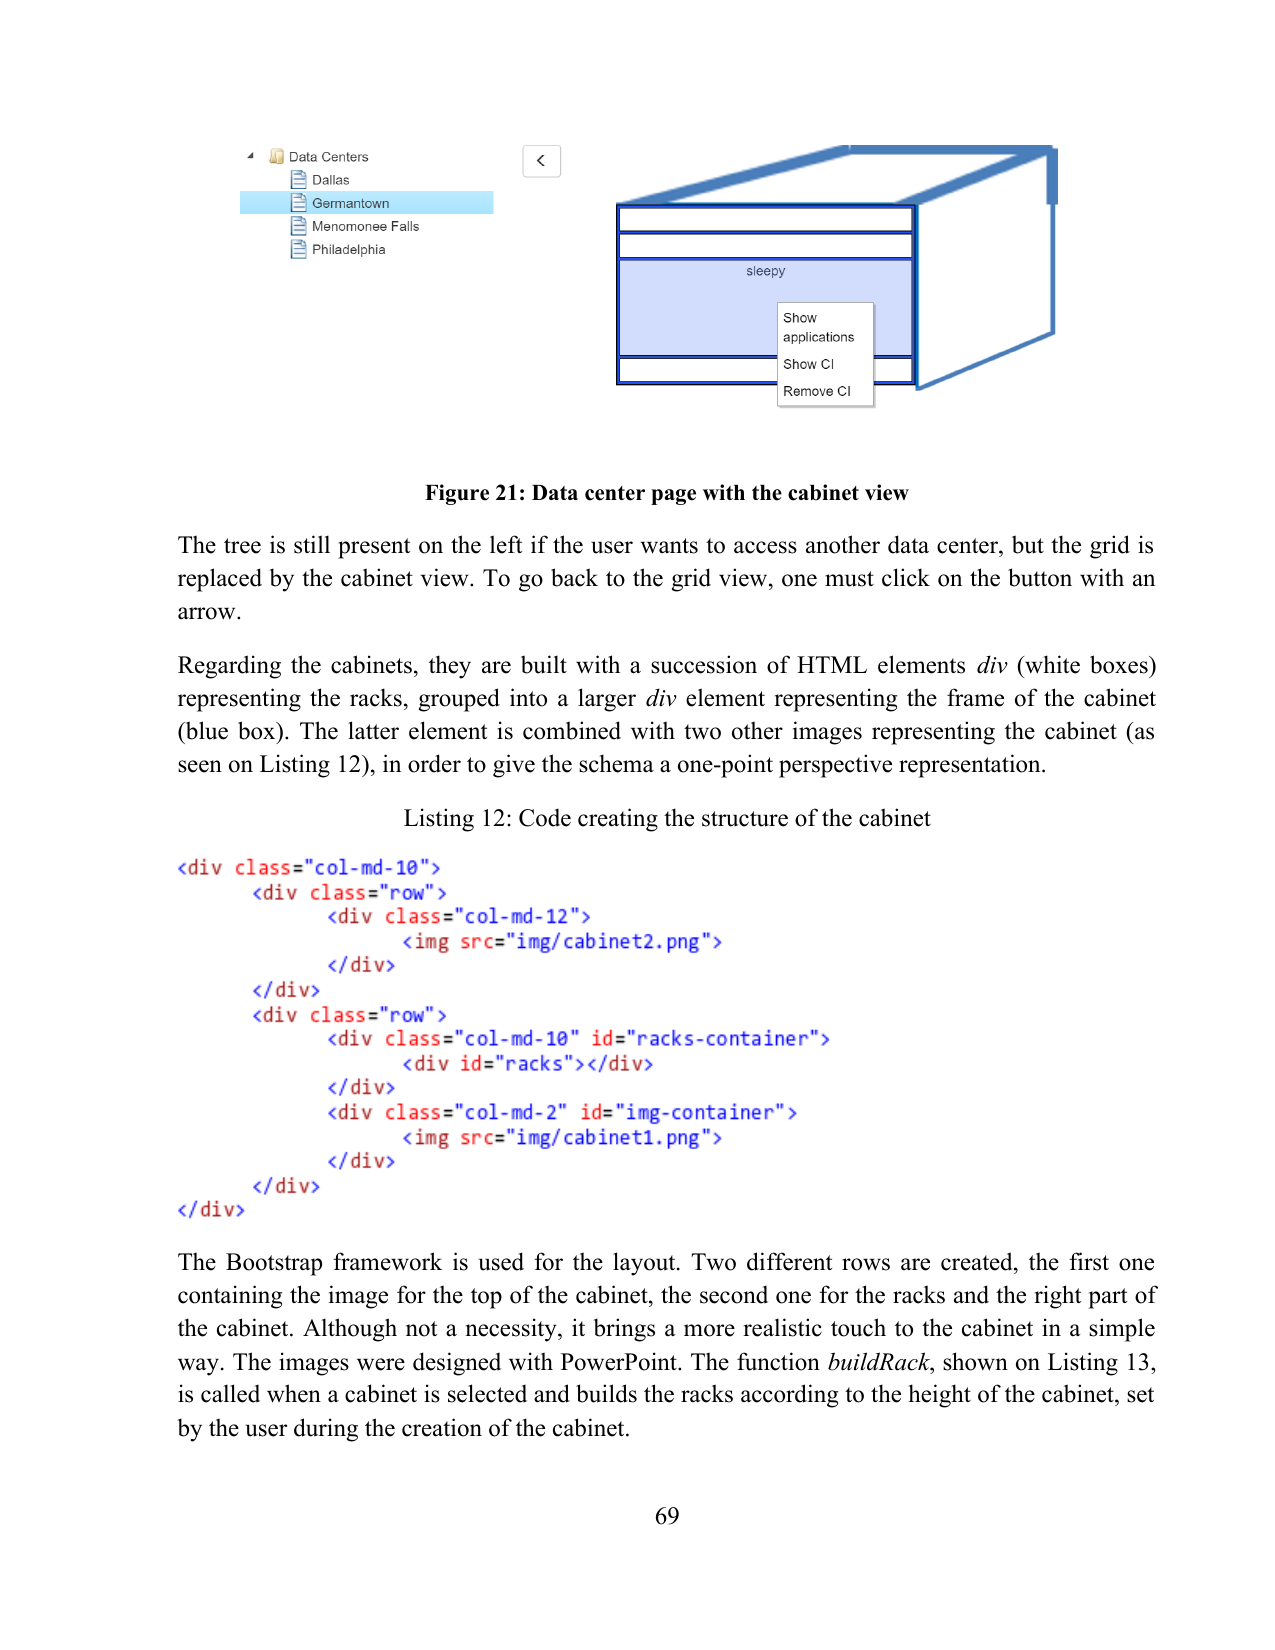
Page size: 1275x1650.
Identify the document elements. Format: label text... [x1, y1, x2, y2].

text The tree is still present on the left if the user wants to access another data center, but the grid is replaced by the cabinet view. To go back to the grid view, one must click on the button with an arrow. [177, 530, 1157, 625]
picture [177, 118, 1157, 454]
text Figure 21: Data center page with the cabinet view [177, 479, 1157, 505]
text The Bootstrap framework is used for the layout. Two different rows are created, the first one containing the image for the top of the cabinet, the second one for the racks and the right part of the cabinet. Although not a necessity, it brings a more realistic touch to the cabinet in a simple way. The images were designed with PowerPoint. The function buildRack, shown on Listing 13, is called when a cabinet is selected and builds the racks according to the height of the cabinet, set by the user during the creation of the cabinet. [177, 1247, 1157, 1441]
text Regarding the cabinets, they are built with a succession of HTML elements div (white boxes) representing the racks, grouped into a larger div element representing the frame of the cabinet (blue box). The latter element is combined with two other images representing the cabinet (as seen on Listing 12), in order to give the schema a one-point perspective representation. [177, 650, 1157, 778]
text Listing 12: Code creating the structure of the cabinet [177, 803, 1157, 832]
